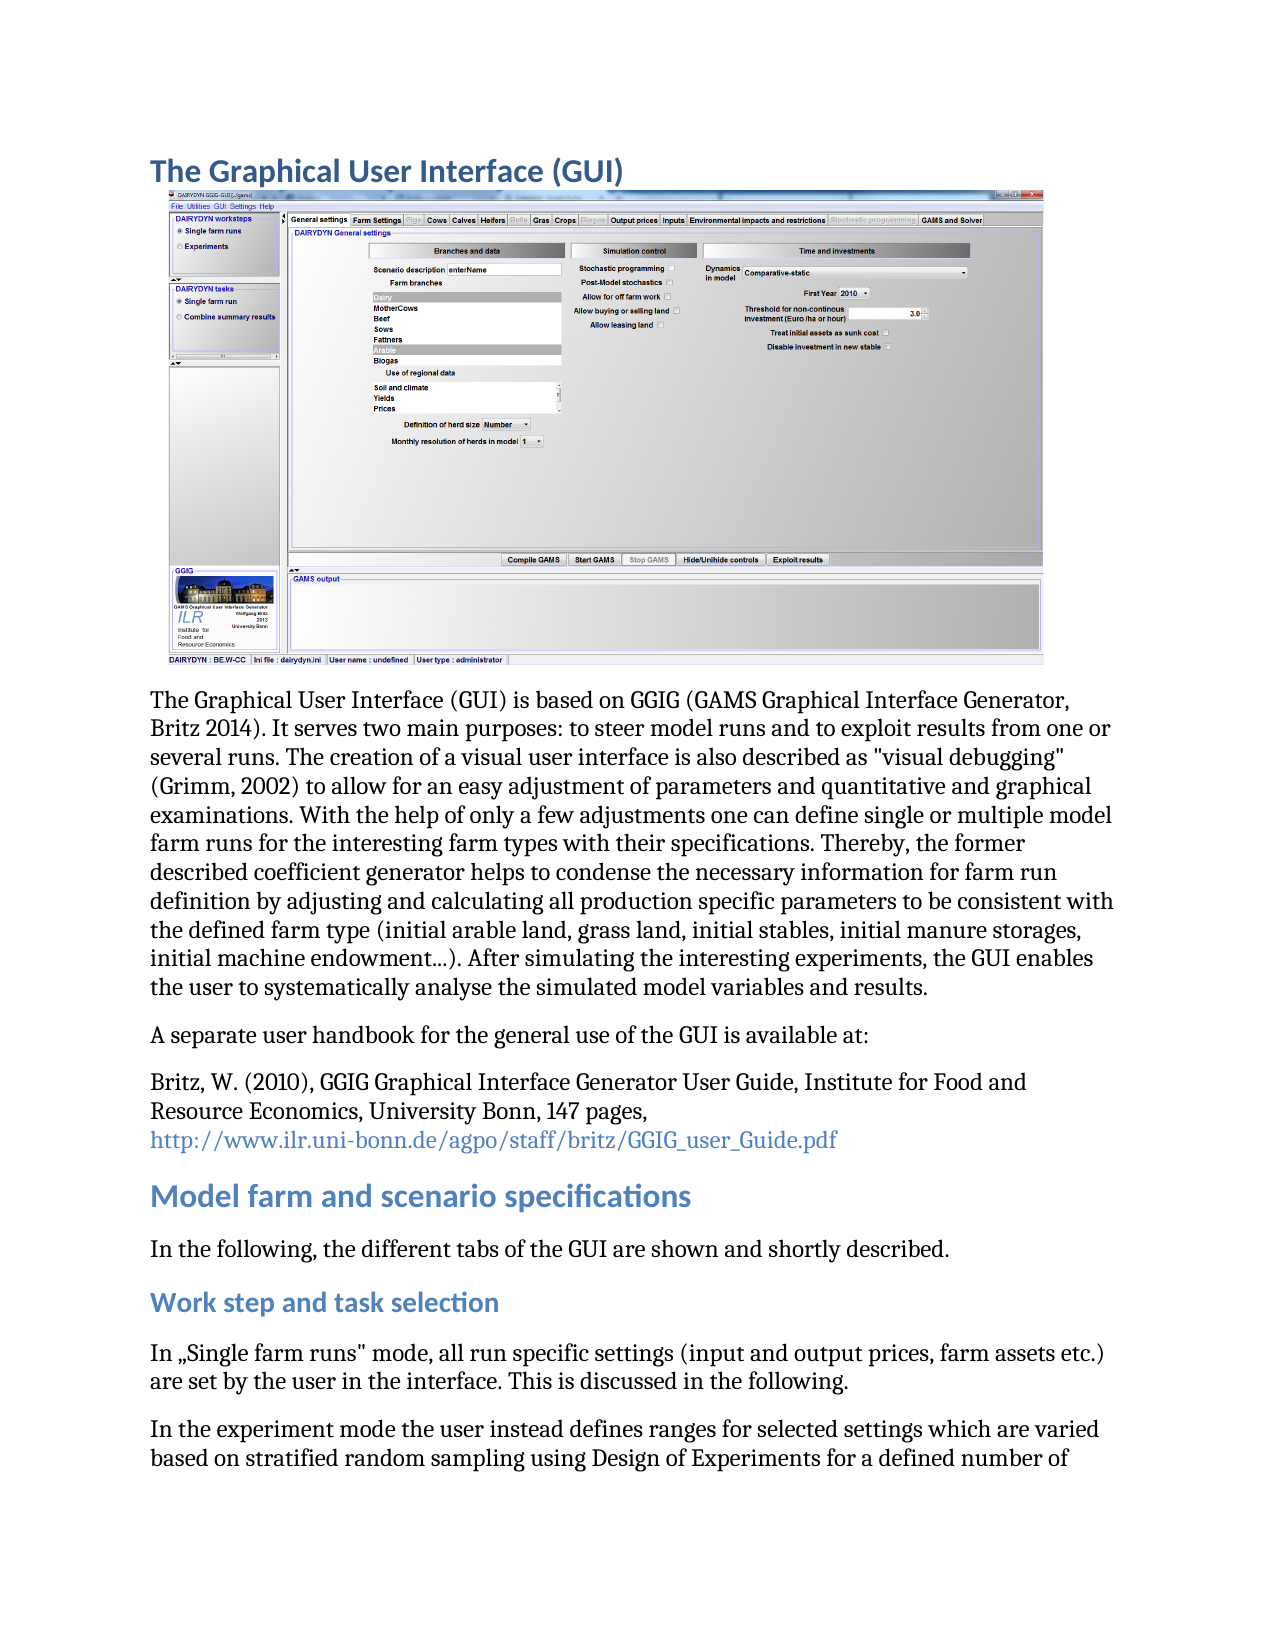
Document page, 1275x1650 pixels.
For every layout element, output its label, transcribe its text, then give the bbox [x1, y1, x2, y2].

subtitle Model farm and scenario specifications [150, 1175, 1125, 1216]
text Britz, W. (2010), GGIG Graphical Interface Generator User Guide, Institute for Food and Resource Economics, University Bonn, 147 pages, http://www.ilr.uni-bonn.de/agpo/staff/britz/GGIG_user_Guide.pdf [150, 1068, 1125, 1154]
text In „Single farm runs" mode, all run specific settings (input and output prices, farm assets etc.) are set by the user in the interface. This is discussed in the following. [150, 1338, 1125, 1396]
text A separate user handbook for the general use of the GUI is available at: [150, 1021, 1125, 1049]
subtitle The Graphical User Interface (GUI) [150, 150, 1125, 191]
text The Graphical User Interface (GUI) is based on GGIG (GAMS Graphical Interface Generator, Britz 2014). It serves two main purposes: to steer model runs and to exploit results from one or several runs. The creation of a visual user interface is also described as "visual debugging" (Grimm, 2002) to allow for an easy adjustment of parameters and quantitative and graphical examinations. With the help of only a few adjustments one can define single or multiple model farm runs for the interesting farm types with their specifications. Thereby, the former described coefficient generator helps to condense the necessary information for farm run definition by adjusting and calculating all production specific parameters to be consistent with the defined farm type (initial arable land, grass land, initial stables, initial manure storages, initial machine endowment...). After simulating the interesting experiments, the GUI enables the user to systematically analyse the simulated model variables and results. [150, 686, 1125, 1002]
text In the following, the different tabs of the GUI are shown and shortly described. [150, 1234, 1125, 1263]
picture [168, 190, 1044, 665]
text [150, 1415, 1125, 1472]
subtitle Work step and task selection [150, 1284, 1125, 1320]
